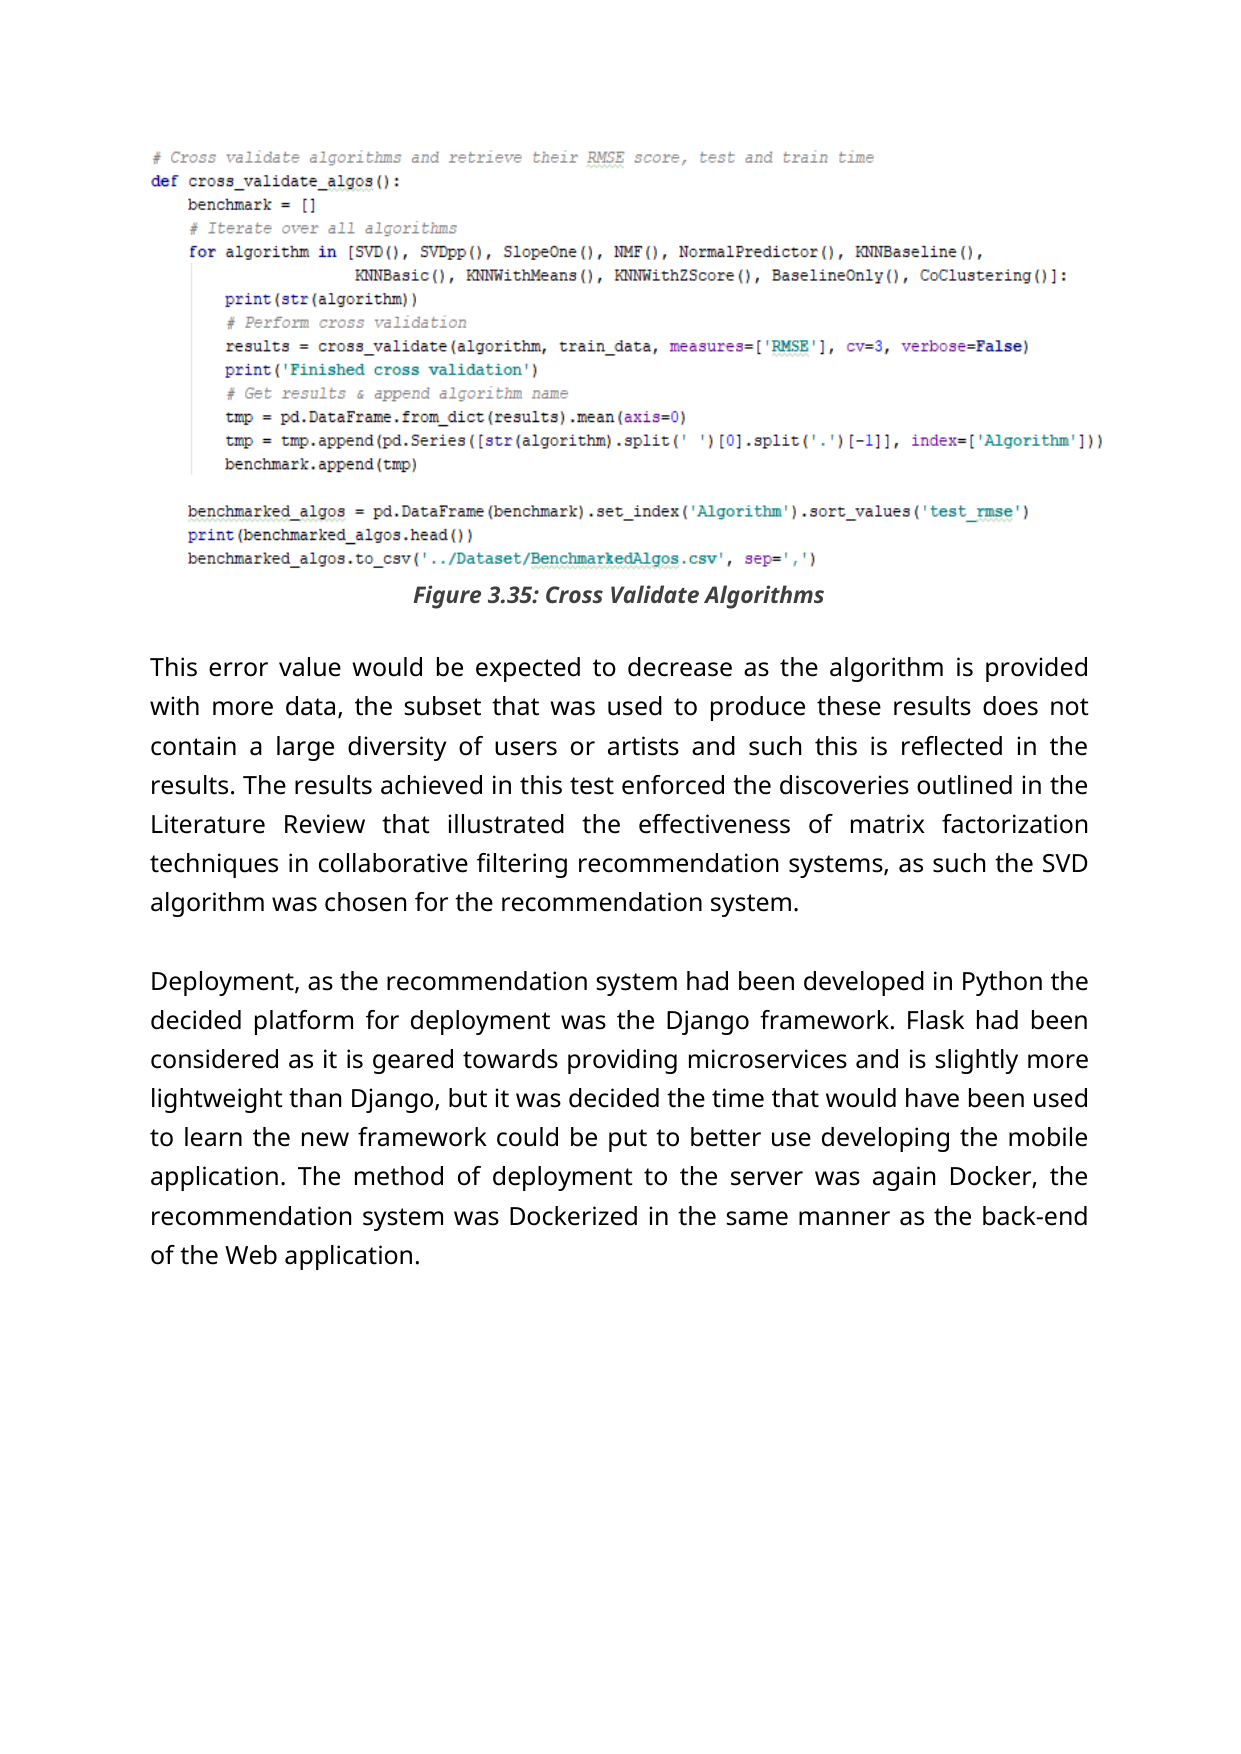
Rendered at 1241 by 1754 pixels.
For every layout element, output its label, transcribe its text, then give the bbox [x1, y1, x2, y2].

picture [150, 150, 1107, 575]
text This error value would be expected to decrease as the algorithm is provided with more data, the subset that was used to produce these results does not contain a large diversity of users or artists and such this is reflected in the results. The results achieved in this test enforced the discoveries outlined in the Literature Review that illustrated the effectiveness of matrix factorization techniques in collaborative filtering recommendation systems, as such the SVD algorithm was chosen for the recommendation system. [150, 650, 1090, 919]
text Deployment, as the recommendation system had been developed in Python the decided platform for deployment was the Django framework. Flask had been considered as it is geared towards providing microservices and is slightly more lightweight than Django, but it was decided the time that would have been used to learn the new framework could be put to better use developing the mobile application. The method of deployment to the server was again Docker, the recommendation system was Dockerized in the same manner as the back-end of the Web application. [150, 963, 1090, 1271]
